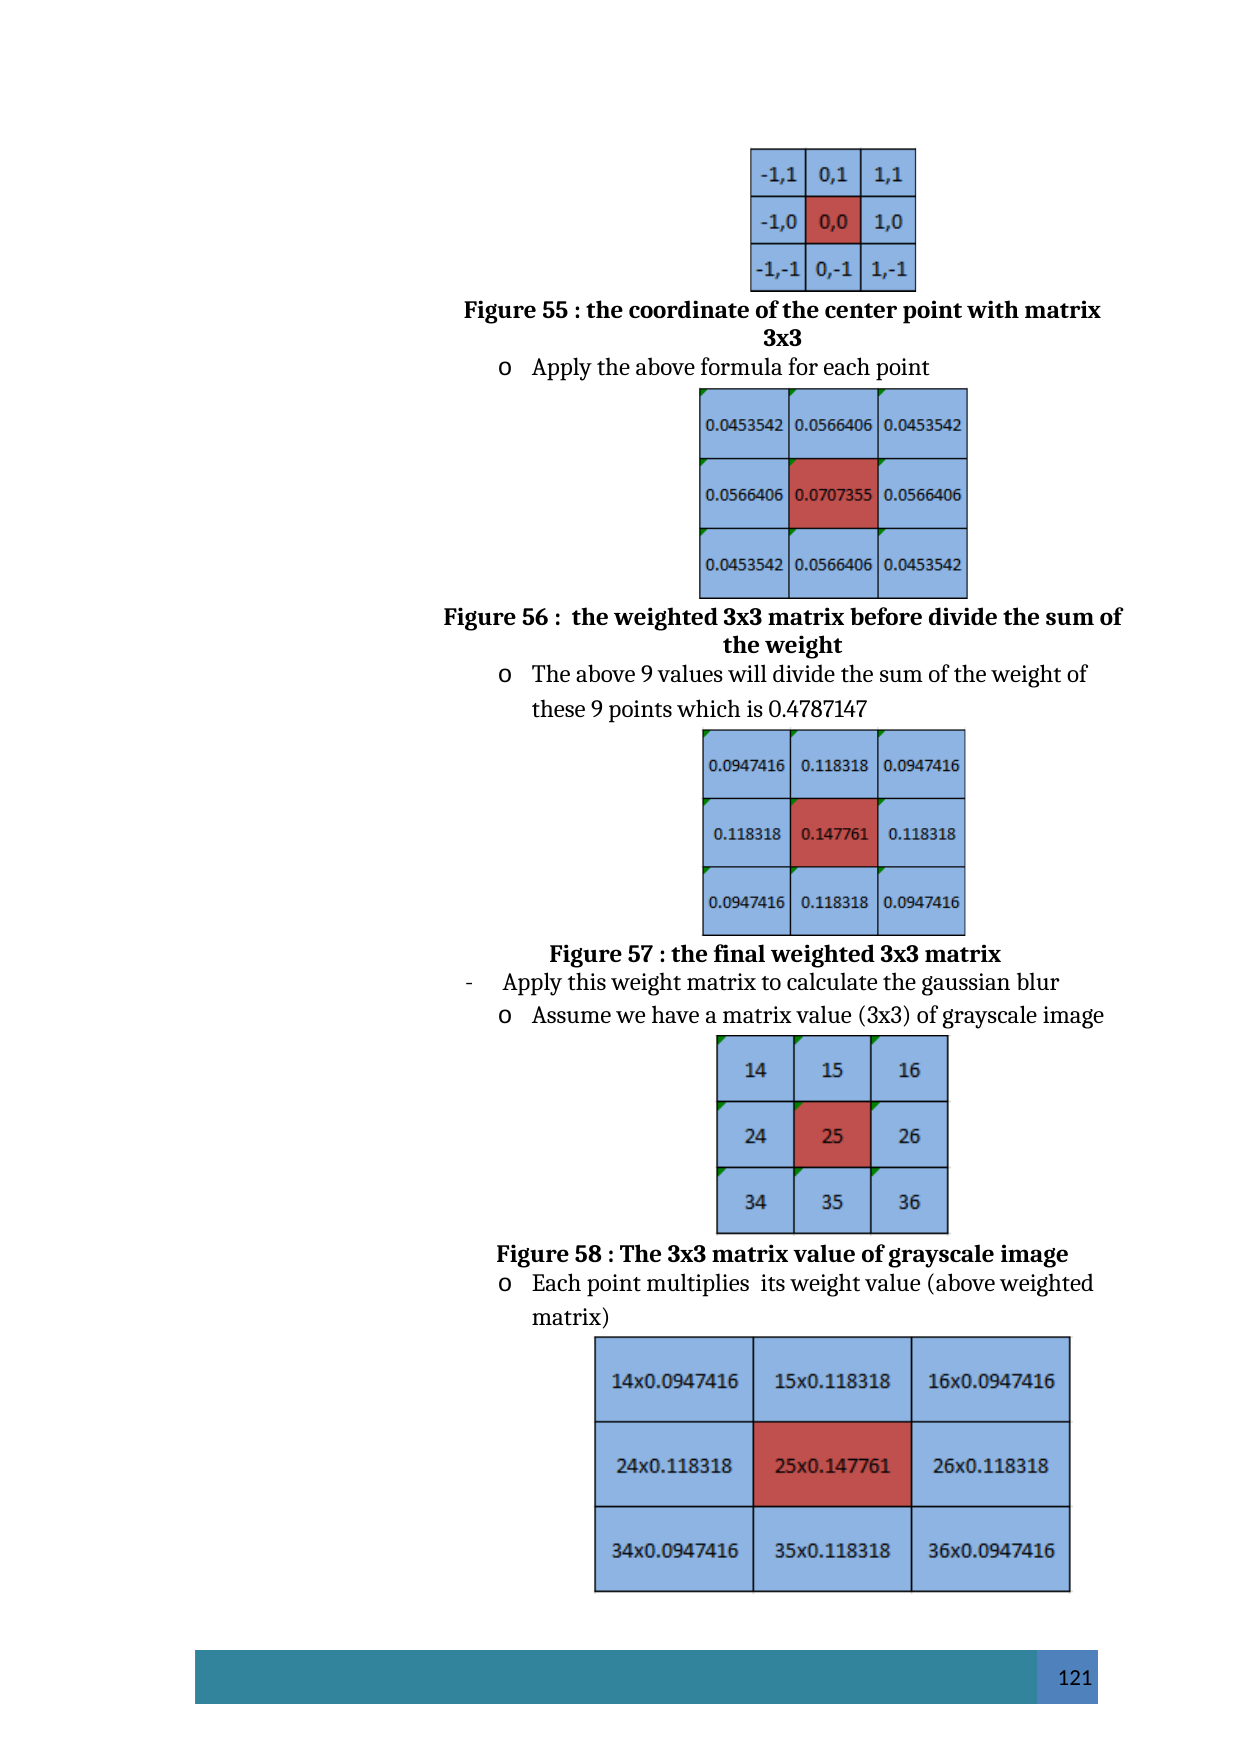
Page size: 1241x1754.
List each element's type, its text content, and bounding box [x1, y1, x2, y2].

picture [593, 1336, 1074, 1594]
picture [750, 147, 917, 292]
list Figure 57 : the final weighted 3x3 matrix [428, 939, 1122, 968]
list Figure 58 : The 3x3 matrix value of grayscale image [443, 1240, 1122, 1269]
list Figure 56 : the weighted 3x3 matrix before divide the sum of the weight [443, 603, 1122, 660]
picture [715, 1035, 952, 1236]
list Apply the above formula for each point [497, 353, 1122, 383]
picture [701, 727, 966, 936]
list Apply this weight matrix to calculate the gaussian blur [465, 968, 1122, 997]
list Figure 55 : the coordinate of the center point with matrix 3x3 [443, 296, 1122, 353]
list The above 9 values will divide the sum of the weight of these 9 points which is 0.4787147 [497, 660, 1122, 723]
list Each point multiplies its weight value (above weighted matrix) [497, 1269, 1122, 1332]
list Assume we have a matrix value (3x3) of grayscale image [497, 1001, 1122, 1031]
picture [698, 387, 968, 599]
